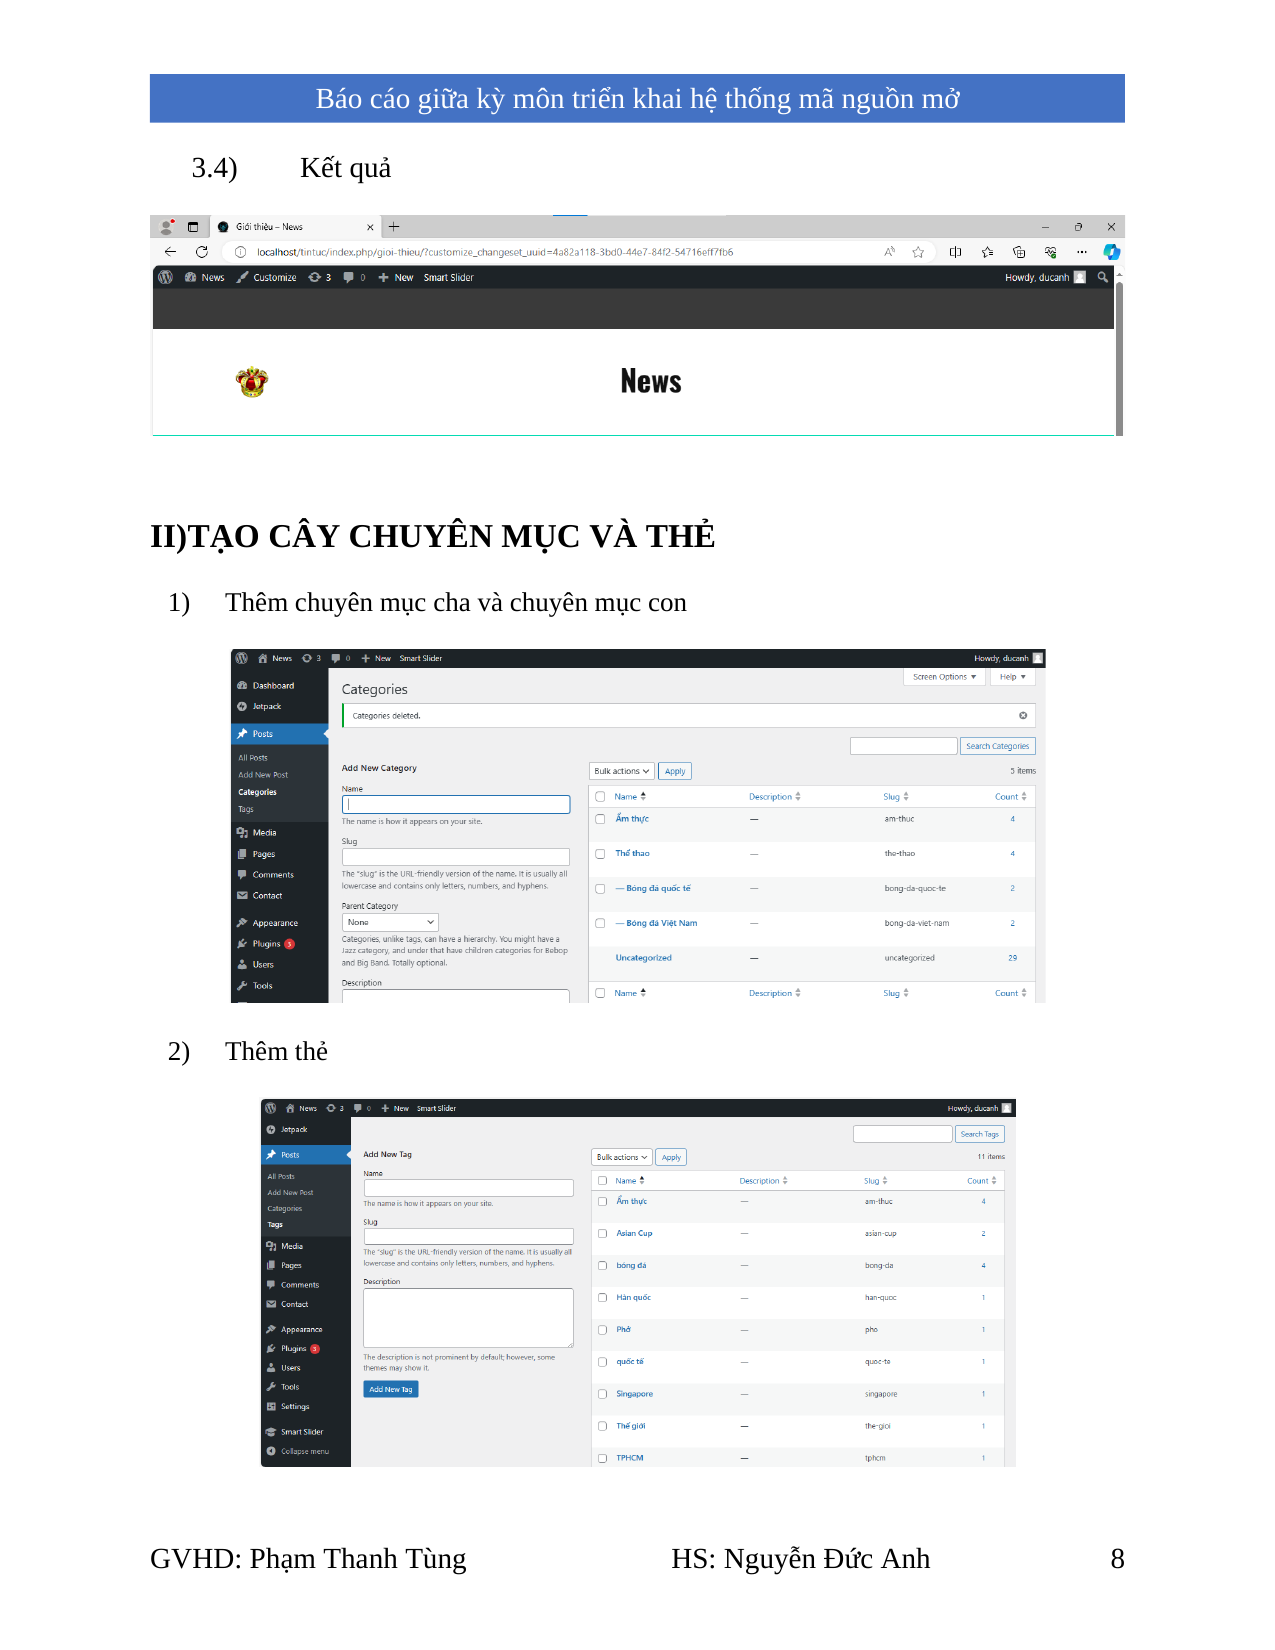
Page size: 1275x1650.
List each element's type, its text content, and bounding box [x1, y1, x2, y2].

subtitle Thêm thẻ [168, 1034, 1125, 1066]
picture [229, 649, 1046, 1003]
subtitle Tạo cây chuyên mục và thẻ [150, 516, 1125, 554]
picture [150, 215, 1125, 436]
picture [259, 1097, 1017, 1467]
subtitle Thêm chuyên mục cha và chuyên mục con [168, 586, 1125, 617]
subtitle Kết quả [191, 150, 1125, 183]
